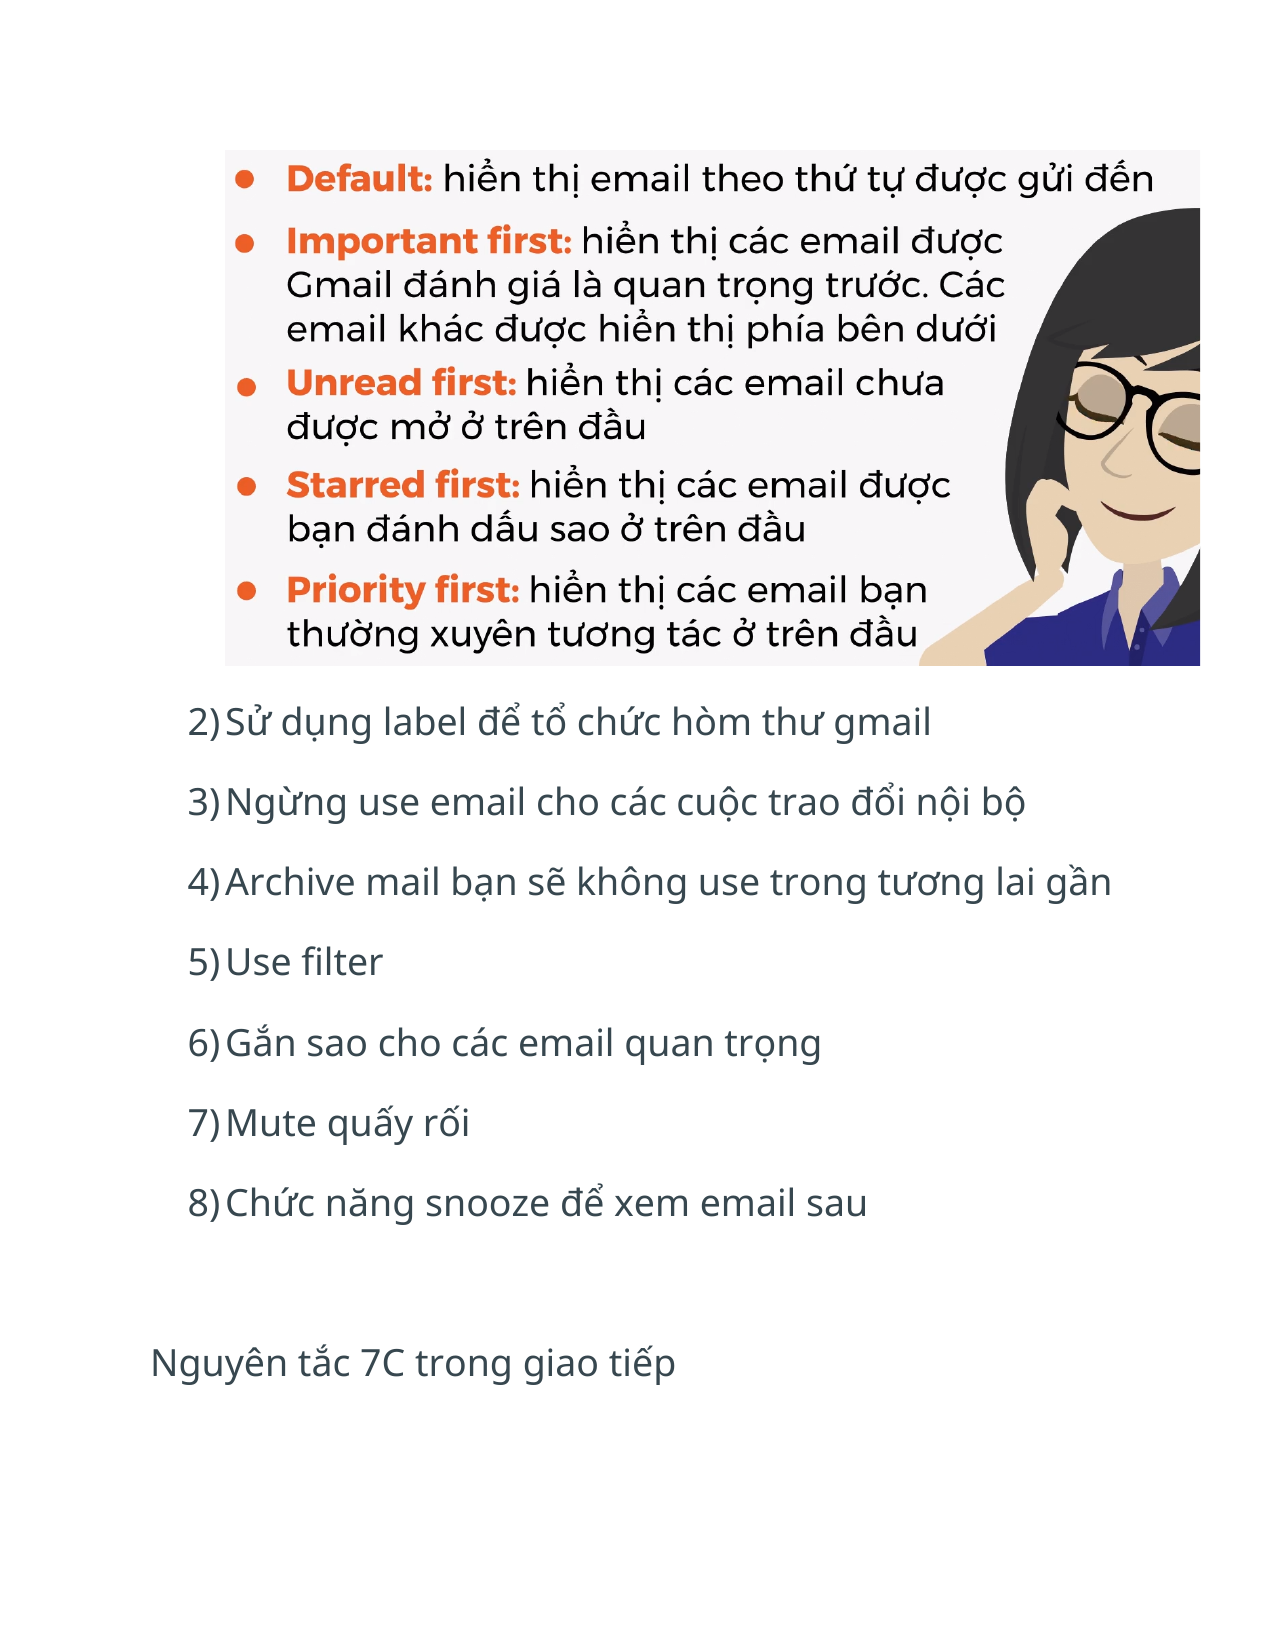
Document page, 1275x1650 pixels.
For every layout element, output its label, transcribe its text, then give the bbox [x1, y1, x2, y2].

subtitle Chức năng snooze để xem email sau [187, 1176, 1125, 1227]
subtitle Use filter [187, 936, 1125, 987]
subtitle Mute quấy rối [187, 1096, 1125, 1147]
picture [225, 150, 1200, 666]
subtitle Archive mail bạn sẽ không use trong tương lai gần [187, 856, 1125, 907]
subtitle Gắn sao cho các email quan trọng [187, 1016, 1125, 1067]
subtitle Ngừng use email cho các cuộc trao đổi nội bộ [187, 775, 1125, 826]
subtitle Nguyên tắc 7C trong giao tiếp [150, 1337, 1125, 1388]
subtitle Sử dụng label để tổ chức hòm thư gmail [187, 695, 1125, 746]
